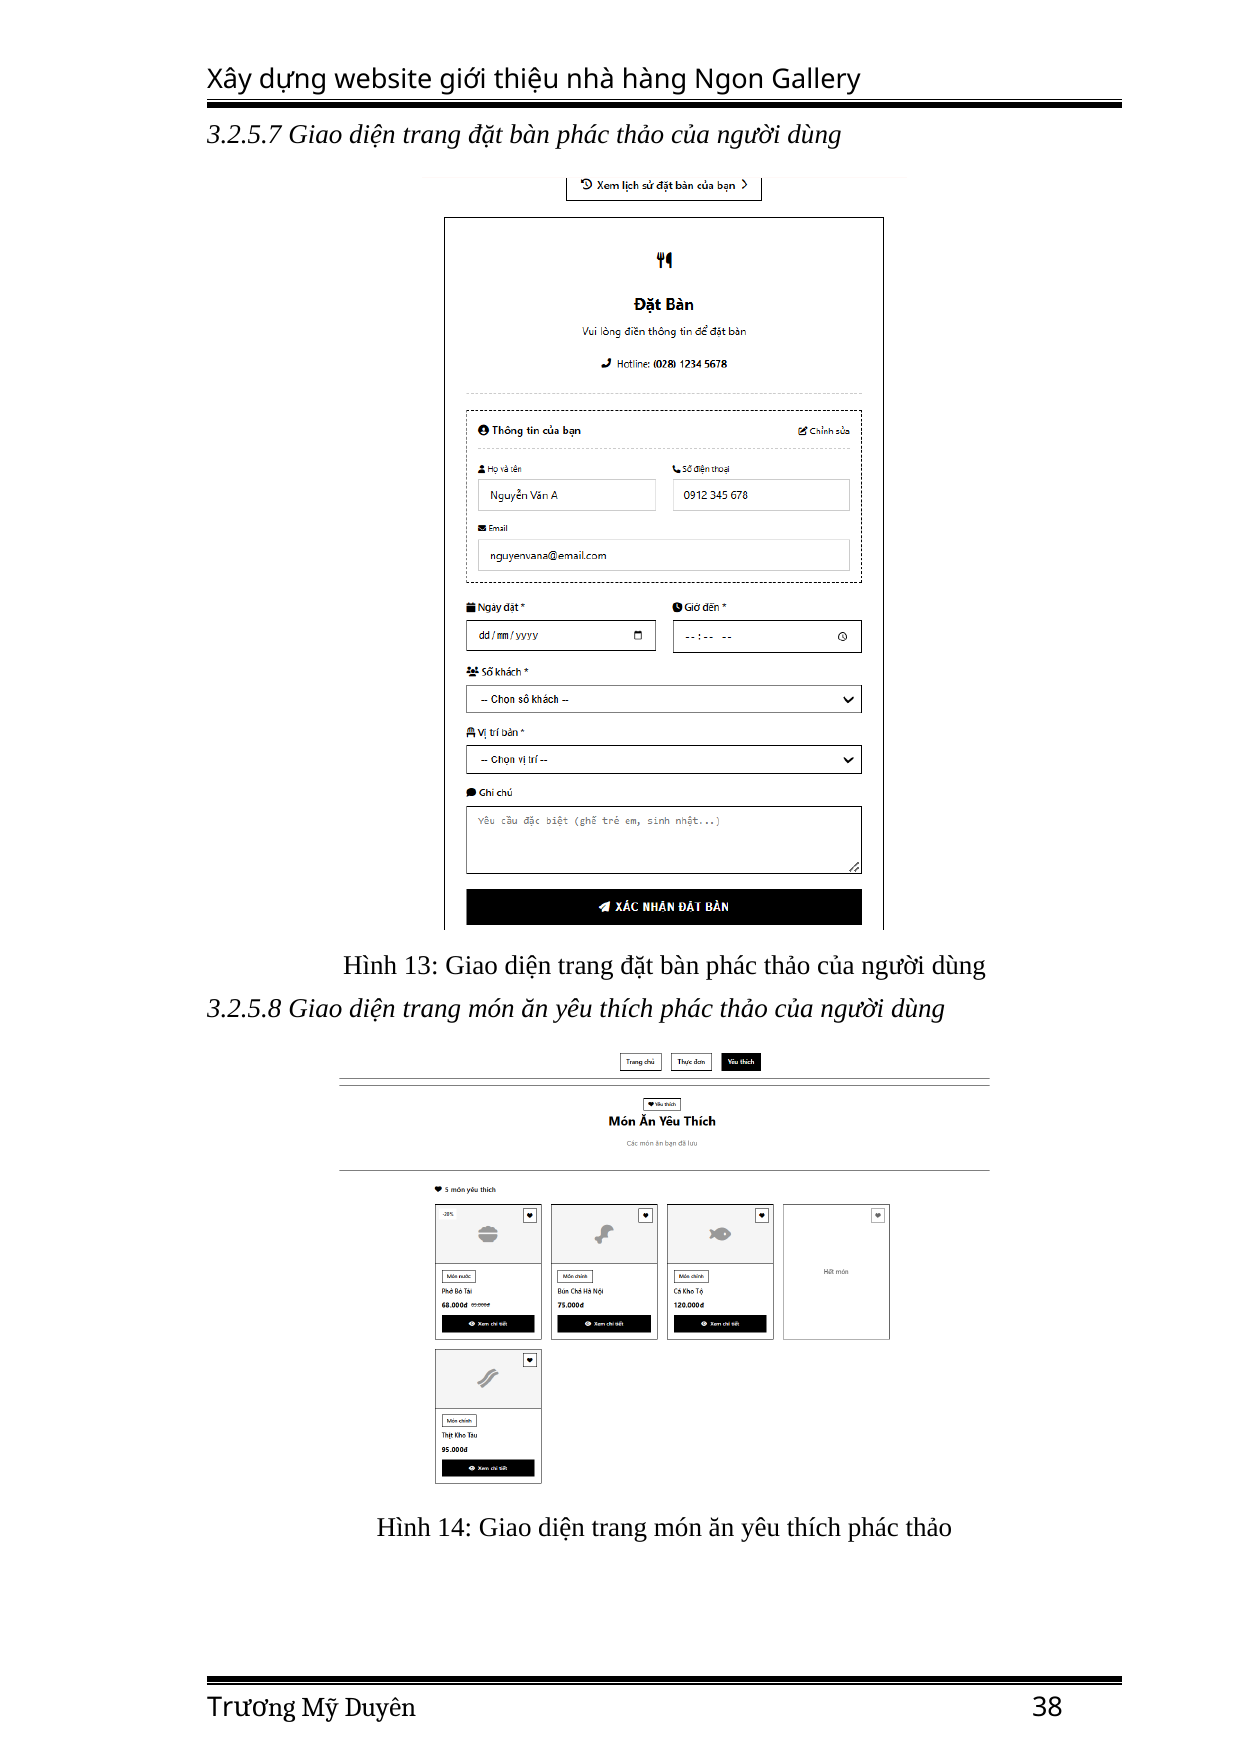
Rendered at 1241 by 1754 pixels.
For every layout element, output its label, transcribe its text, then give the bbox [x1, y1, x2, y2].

text Hình 14: Giao diện trang món ăn yêu thích phác thảo [207, 1511, 1122, 1542]
subtitle Giao diện trang món ăn yêu thích phác thảo của người dùng [207, 992, 1122, 1023]
picture [339, 1051, 990, 1492]
picture [422, 177, 907, 930]
text Hình 13: Giao diện trang đặt bàn phác thảo của người dùng [207, 949, 1122, 980]
subtitle Giao diện trang đặt bàn phác thảo của người dùng [207, 118, 1122, 149]
